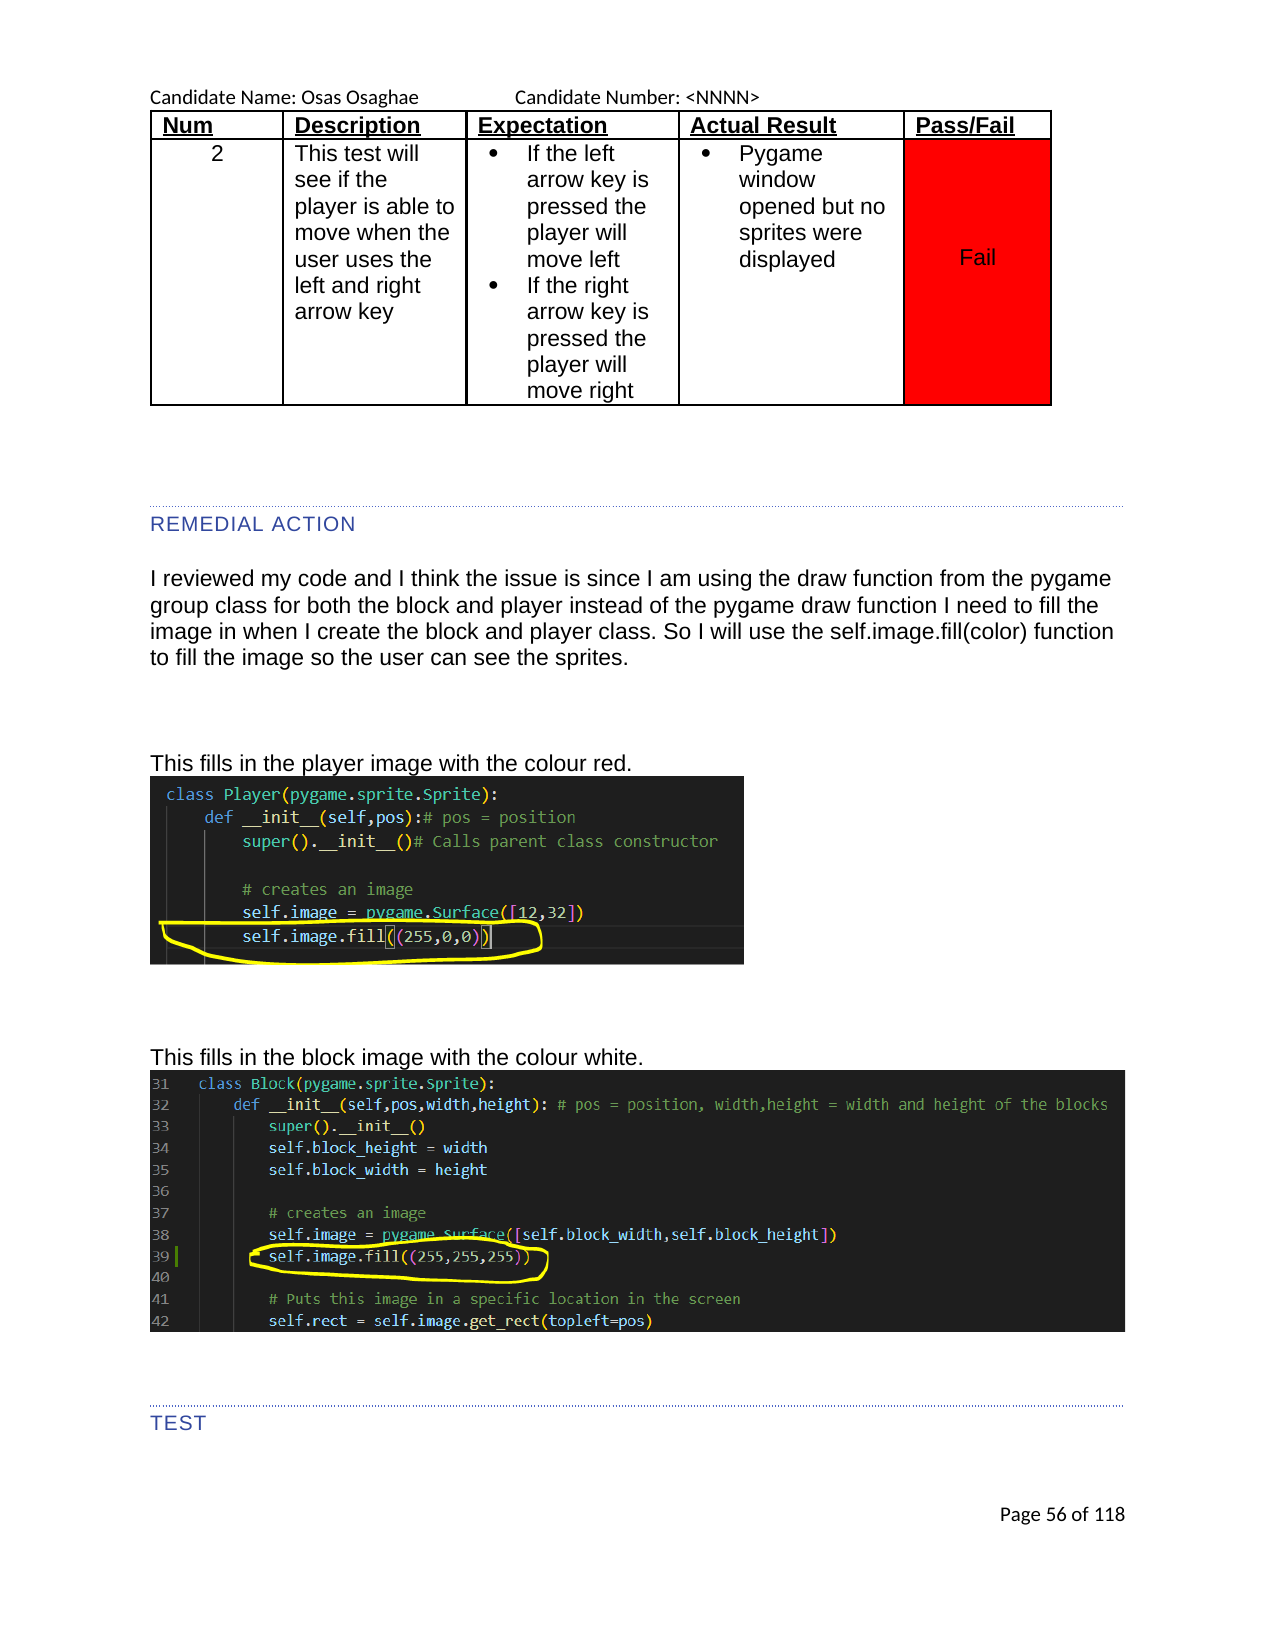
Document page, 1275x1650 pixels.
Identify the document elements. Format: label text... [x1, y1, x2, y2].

table_cell If the left arrow key is pressed the player will move left If the right arrow key is pressed the player will move right [468, 140, 678, 404]
table_cell 2 [152, 140, 282, 404]
text I reviewed my code and I think the issue is since I am using the draw function from the pygame group class for both the block and player instead of the pygame draw function I need to fill the image in when I create the block and player class. So I will use the self.image.fill(color) function to fill the image so the user can see the sprites. [150, 565, 1125, 671]
picture [150, 1070, 1125, 1332]
table_header Expectation [468, 112, 678, 138]
picture [150, 776, 744, 965]
subtitle Remedial action [150, 506, 1125, 535]
text This fills in the player image with the colour red. [150, 750, 1125, 776]
table_cell Pygame window opened but no sprites were displayed [680, 140, 903, 404]
subtitle Test [150, 1405, 1125, 1435]
table_cell Fail [905, 140, 1050, 404]
table_cell This test will see if the player is able to move when the user uses the left and right arrow key [284, 140, 465, 404]
table_header Actual Result [680, 112, 903, 138]
text This fills in the block image with the colour white. [150, 1044, 1125, 1070]
table_header Pass/Fail [905, 112, 1050, 138]
table_header Description [284, 112, 465, 138]
table_header Num [152, 112, 282, 138]
